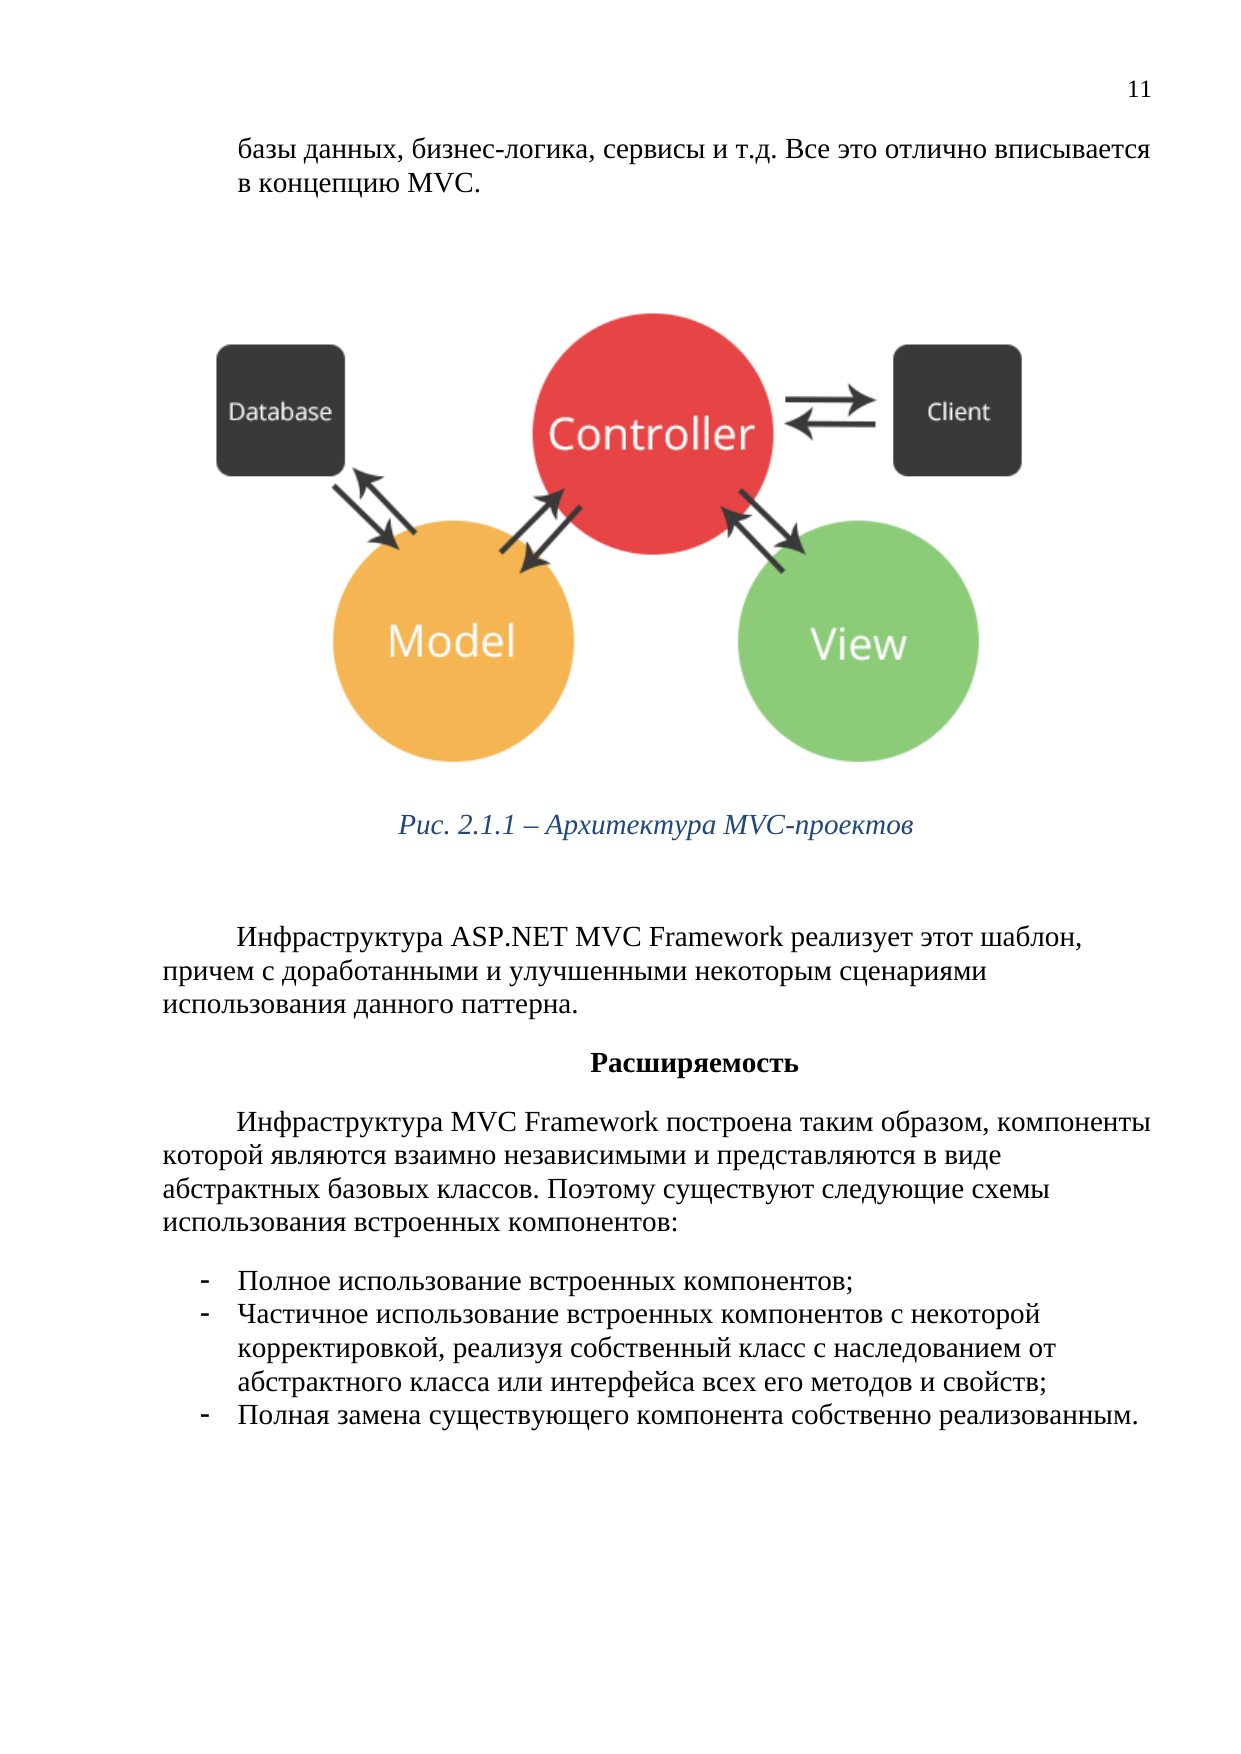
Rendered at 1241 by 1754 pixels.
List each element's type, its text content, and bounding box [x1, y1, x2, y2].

text Инфраструктура MVC Framework построена таким образом, компоненты которой являются взаимно независимыми и представляются в виде абстрактных базовых классов. Поэтому существуют следующие схемы использования встроенных компонентов: [162, 1104, 1152, 1238]
list Полная замена существующего компонента собственно реализованным. [200, 1397, 1152, 1431]
text Инфраструктура ASP.NET MVC Framework реализует этот шаблон, причем с доработанными и улучшенными некоторым сценариями использования данного паттерна. [162, 919, 1152, 1020]
list Частичное использование встроенных компонентов с некоторой корректировкой, реализуя собственный класс с наследованием от абстрактного класса или интерфейса всех его методов и свойств; [200, 1296, 1152, 1397]
picture [162, 290, 1152, 808]
text Расширяемость [237, 1045, 1152, 1079]
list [200, 131, 1152, 198]
text Рис. 2.1.1 – Архитектура MVC-проектов [162, 808, 1152, 841]
list Полное использование встроенных компонентов; [200, 1263, 1152, 1296]
